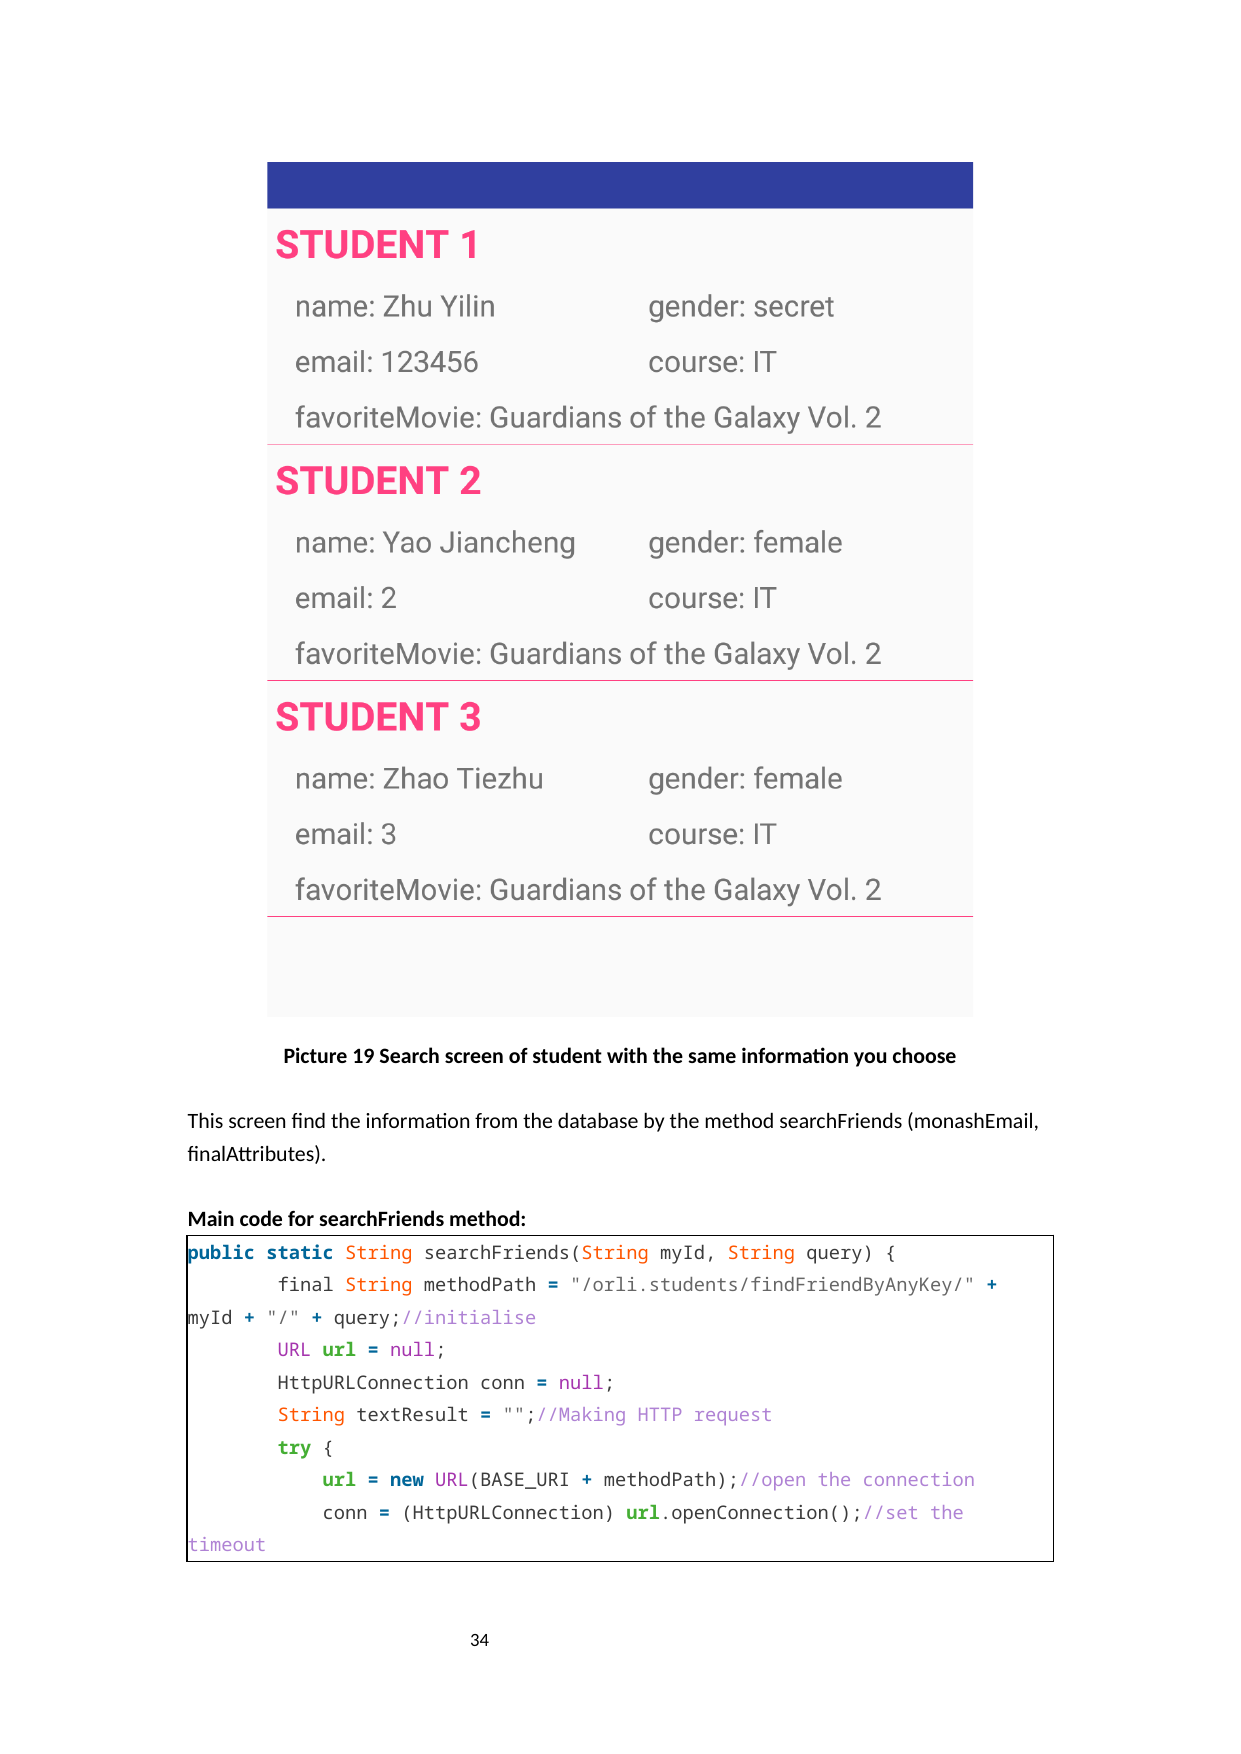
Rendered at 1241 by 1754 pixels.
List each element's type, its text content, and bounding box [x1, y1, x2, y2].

text final String methodPath = "/orli.students/findFriendByAnyKey/" + myId + "/" + query;//initialise [188, 1268, 1053, 1333]
text String textResult = "";//Making HTTP request [188, 1398, 1053, 1431]
text conn = (HttpURLConnection) url.openConnection();//set the timeout [188, 1494, 1053, 1561]
text Picture 19 Search screen of student with the same information you choose [187, 1039, 1053, 1072]
picture [267, 162, 974, 1017]
list This screen find the information from the database by the method searchFriends (monashEmail, finalAttributes). [187, 1104, 1053, 1169]
text url = new URL(BASE_URI + methodPath);//open the connection [188, 1463, 1053, 1494]
text public static String searchFriends(String myId, String query) { [188, 1236, 1053, 1268]
text try { [188, 1431, 1053, 1463]
list Main code for searchFriends method: [187, 1202, 1053, 1234]
text URL url = null; [188, 1333, 1053, 1366]
text HttpURLConnection conn = null; [188, 1366, 1053, 1398]
